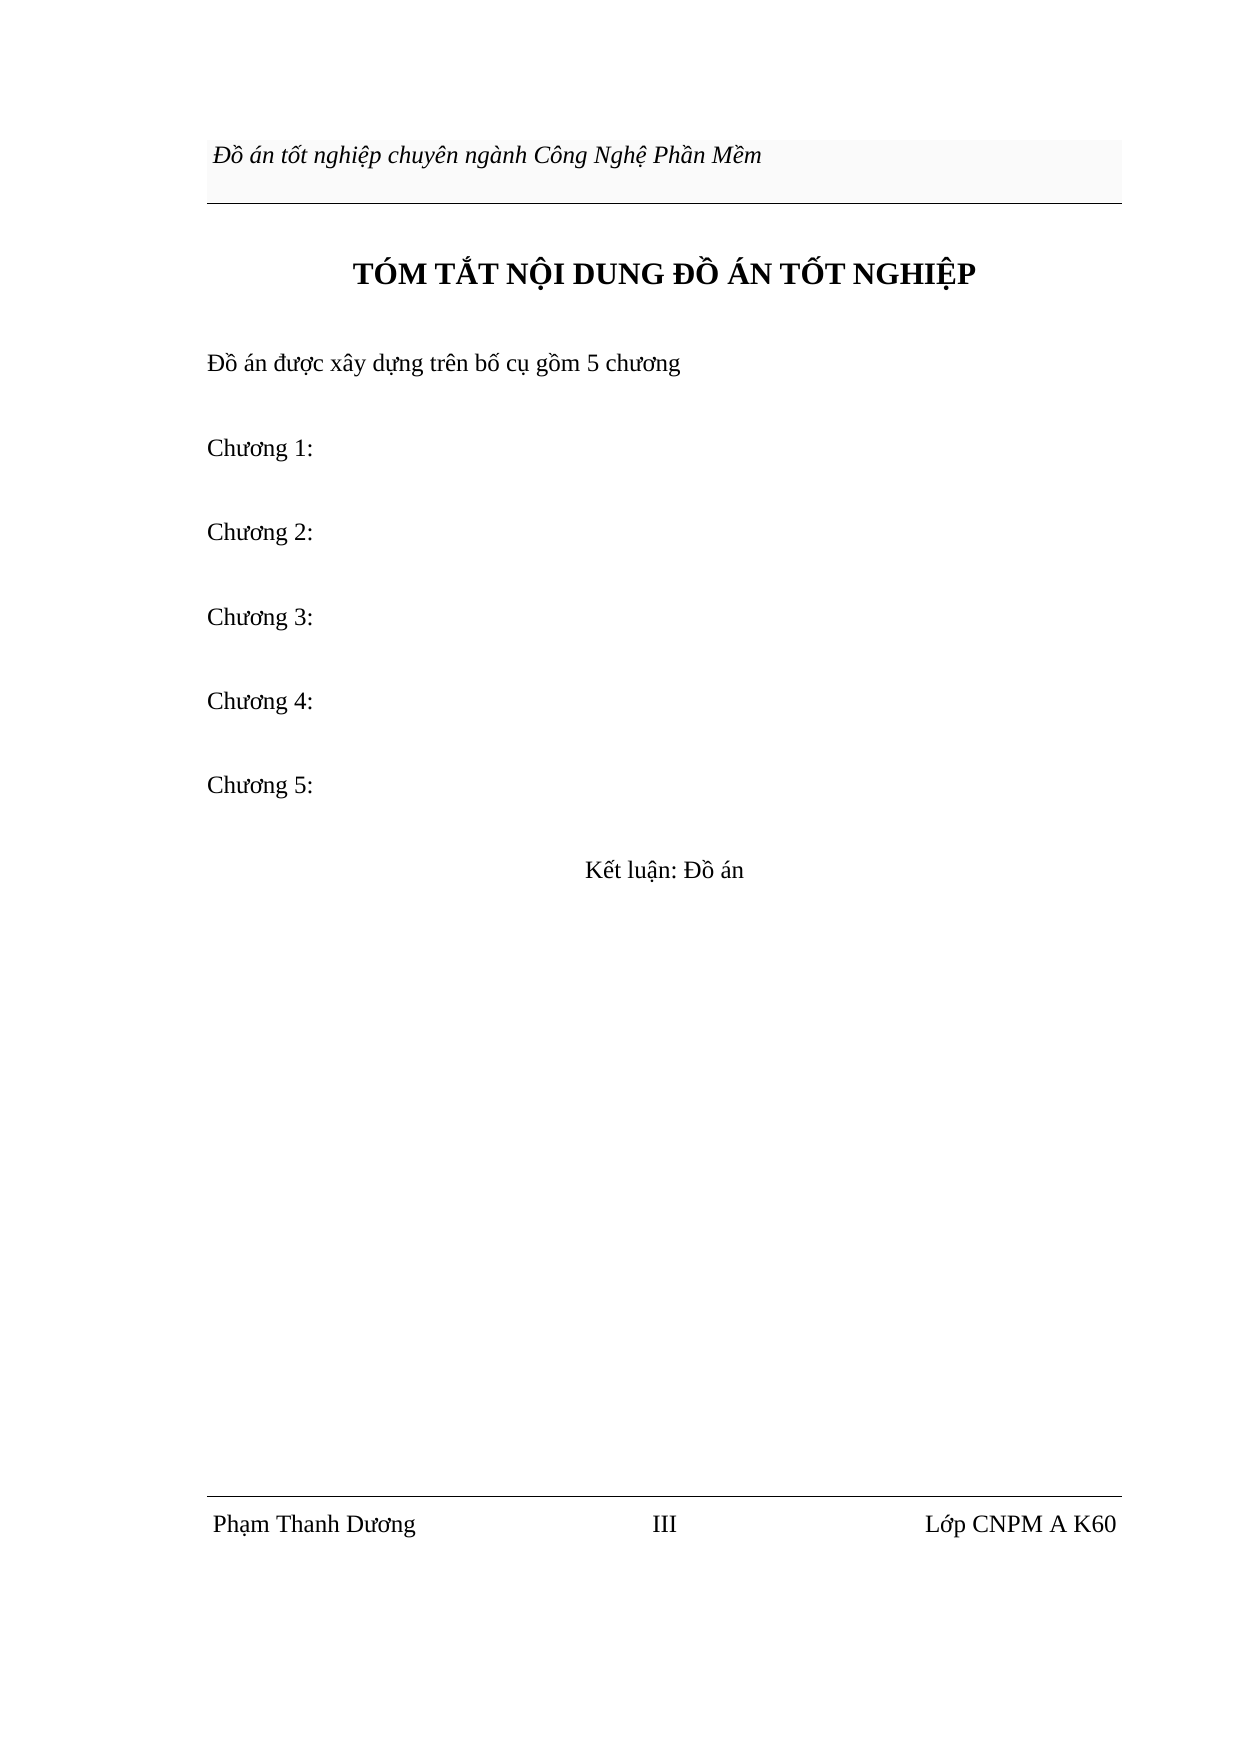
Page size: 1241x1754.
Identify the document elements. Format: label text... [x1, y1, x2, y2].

subtitle TÓM TẮT NỘI DUNG ĐỒ ÁN TỐT NGHIỆP [207, 255, 1122, 291]
subtitle Chương 2: [207, 517, 1122, 546]
subtitle Đồ án được xây dựng trên bố cụ gồm 5 chương [207, 348, 1122, 377]
subtitle Chương 3: [207, 602, 1122, 630]
subtitle Chương 4: [207, 686, 1122, 715]
subtitle Chương 5: [207, 771, 1122, 799]
subtitle Chương 1: [207, 433, 1122, 461]
subtitle Kết luận: Đồ án LỜI CẢM ƠN [207, 855, 1122, 884]
